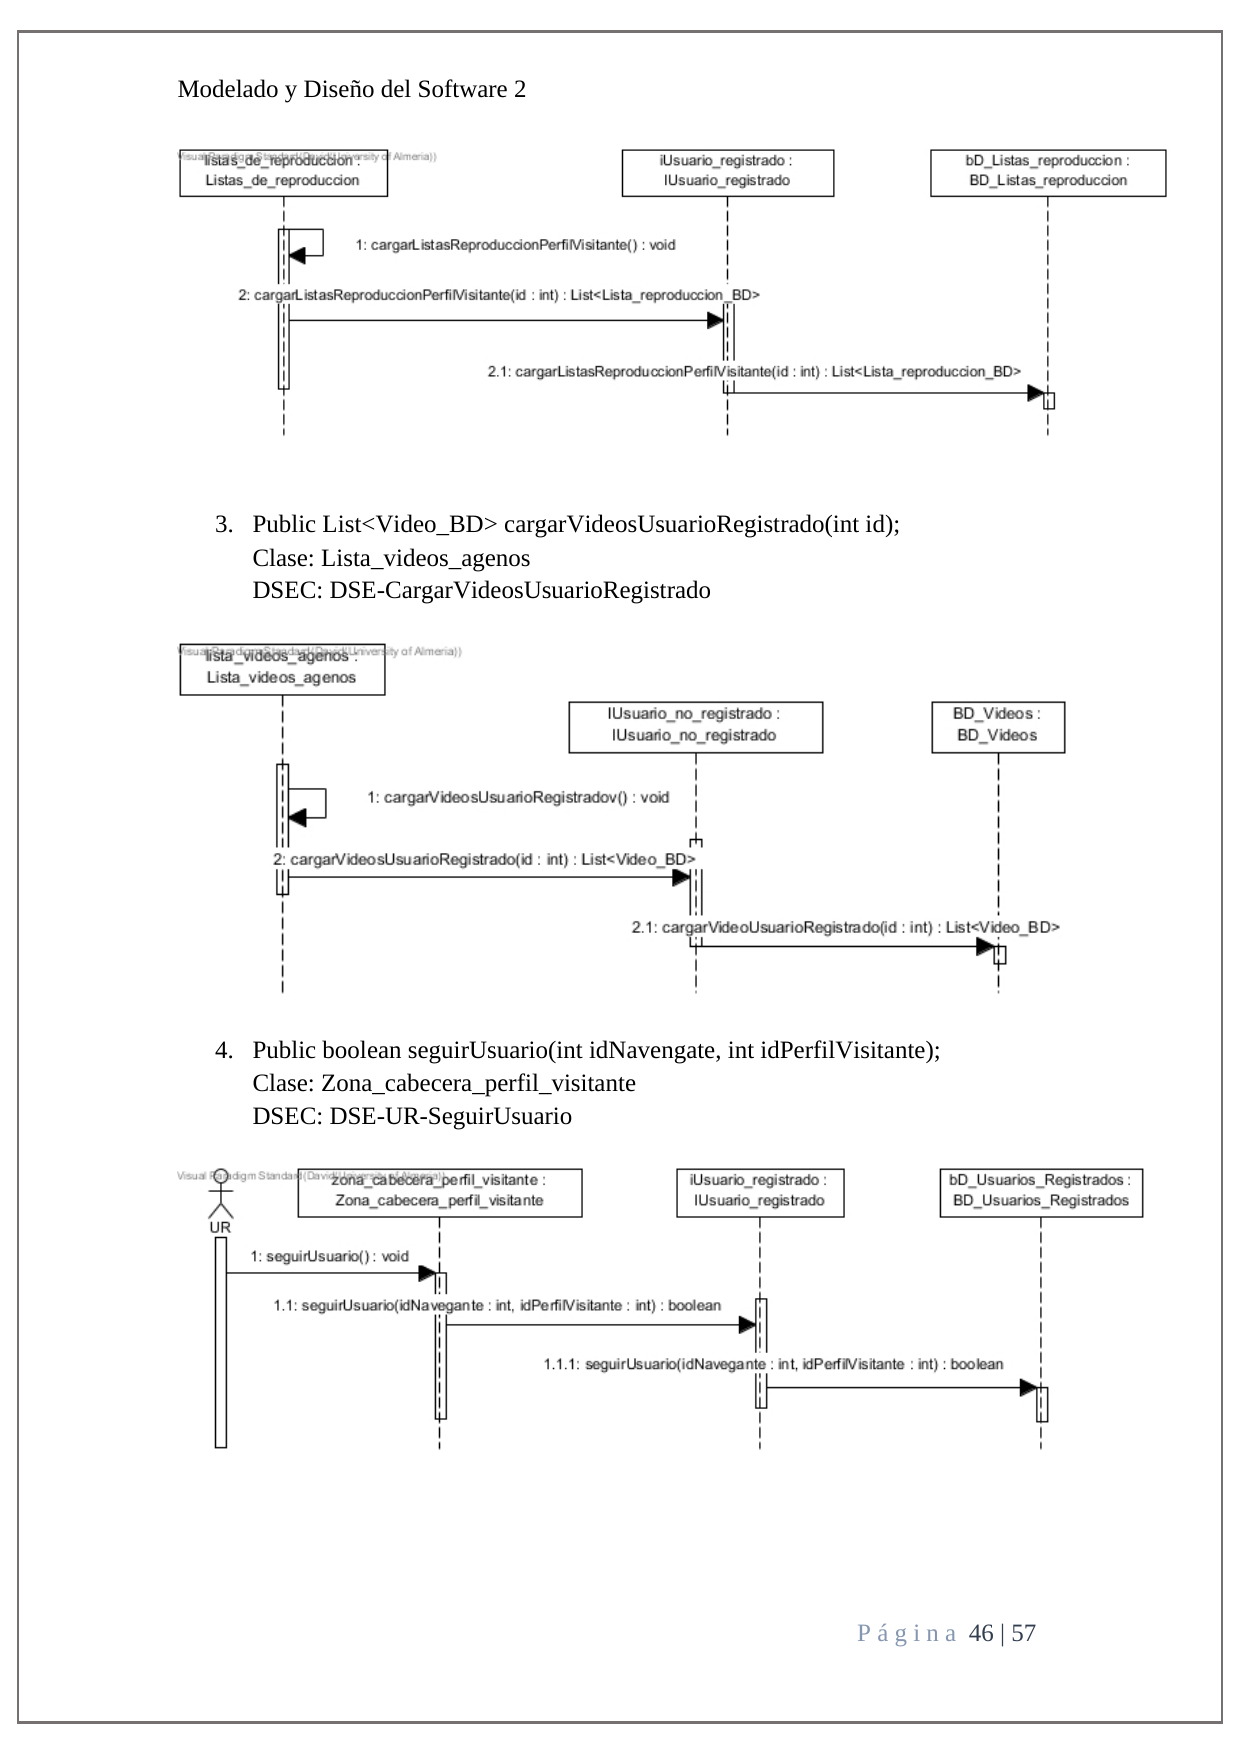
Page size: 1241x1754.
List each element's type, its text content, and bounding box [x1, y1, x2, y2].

list Public List<Video_BD> cargarVideosUsuarioRegistrado(int id); [215, 509, 1063, 538]
list Clase: Lista_videos_agenos [252, 543, 1063, 571]
list DSEC: DSE-UR-SeguirUsuario [252, 1101, 1063, 1130]
list Public boolean seguirUsuario(int idNavengate, int idPerfilVisitante); [215, 1035, 1063, 1064]
picture [177, 641, 1083, 998]
list DSEC: DSE-CargarVideosUsuarioRegistrado [252, 576, 1063, 604]
list Clase: Zona_cabecera_perfil_visitante [252, 1068, 1063, 1097]
picture [177, 1167, 1148, 1454]
picture [177, 147, 1172, 440]
